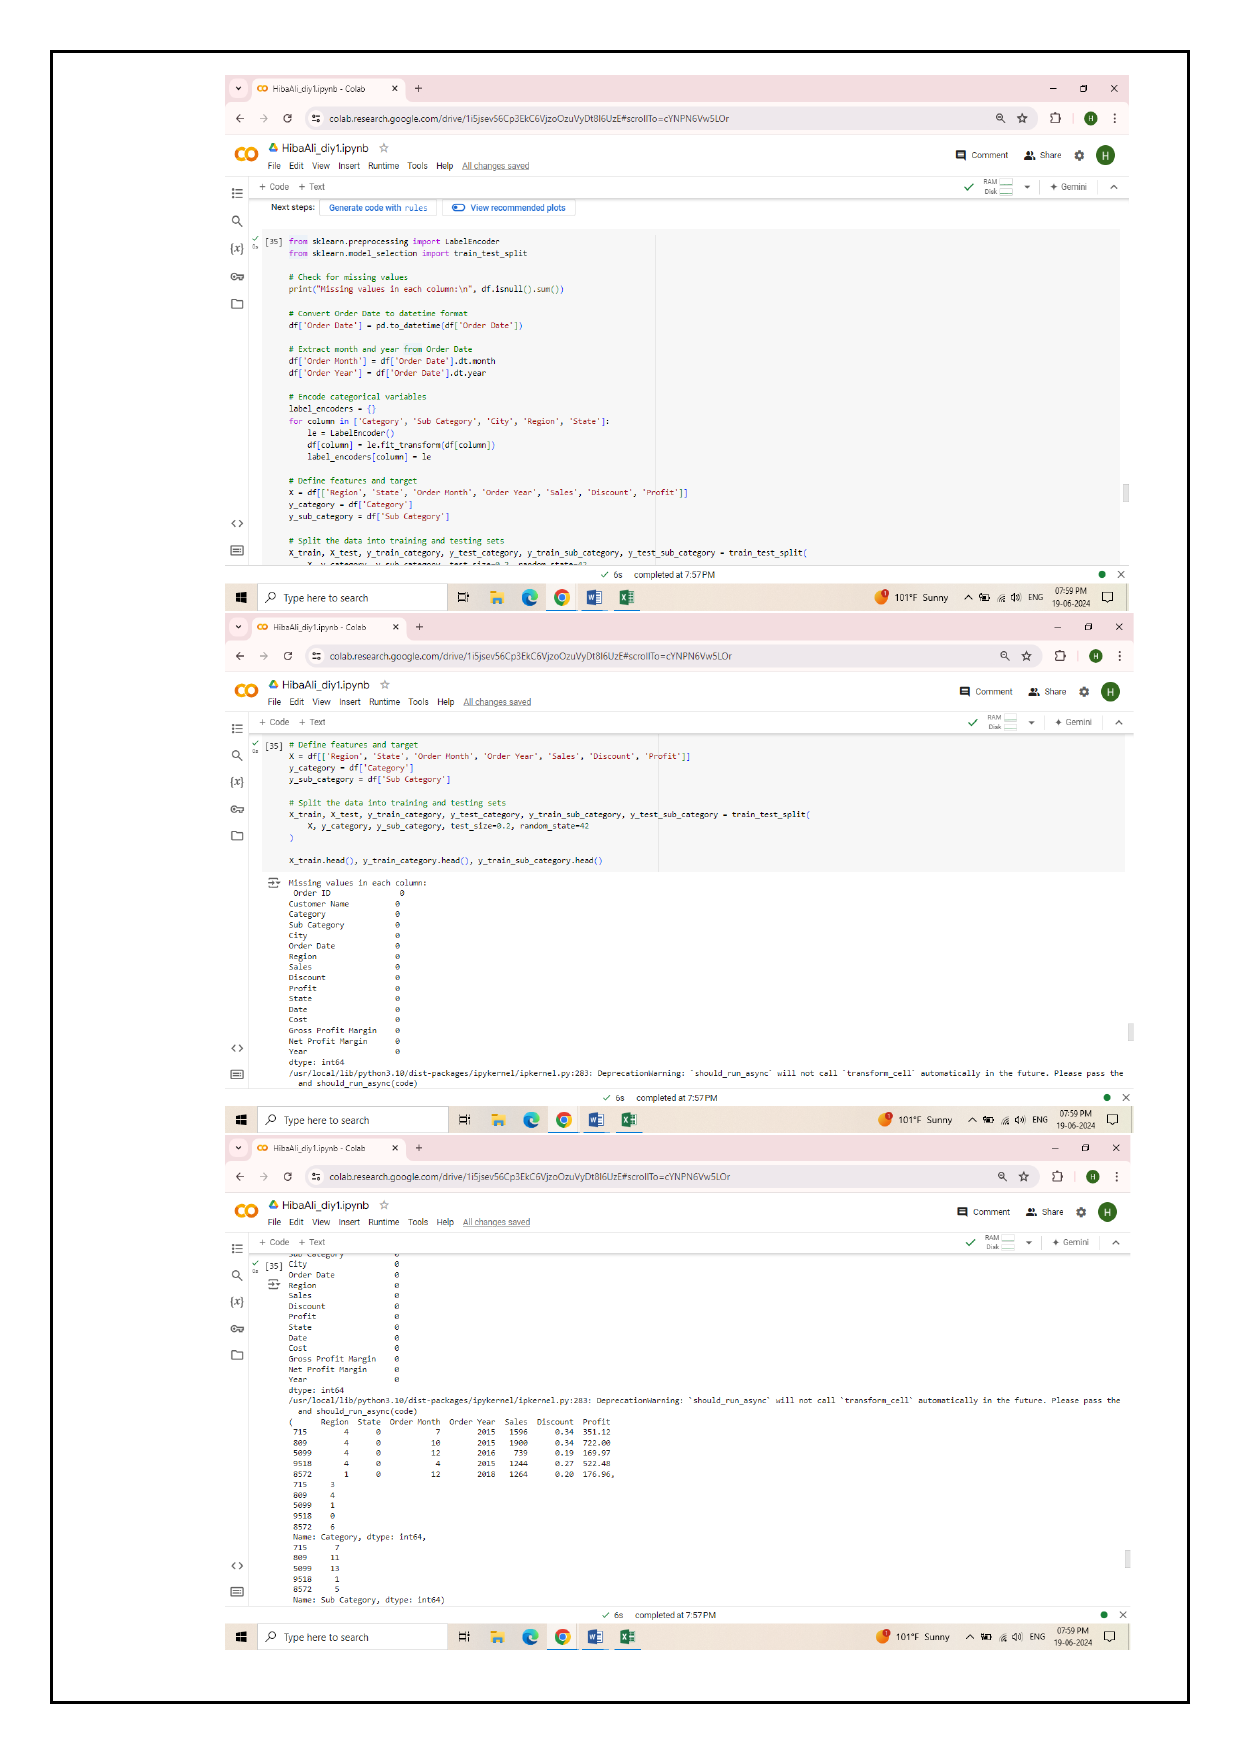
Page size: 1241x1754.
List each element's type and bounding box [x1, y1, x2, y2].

picture [225, 613, 1134, 1133]
picture [225, 1135, 1131, 1650]
picture [225, 75, 1129, 611]
